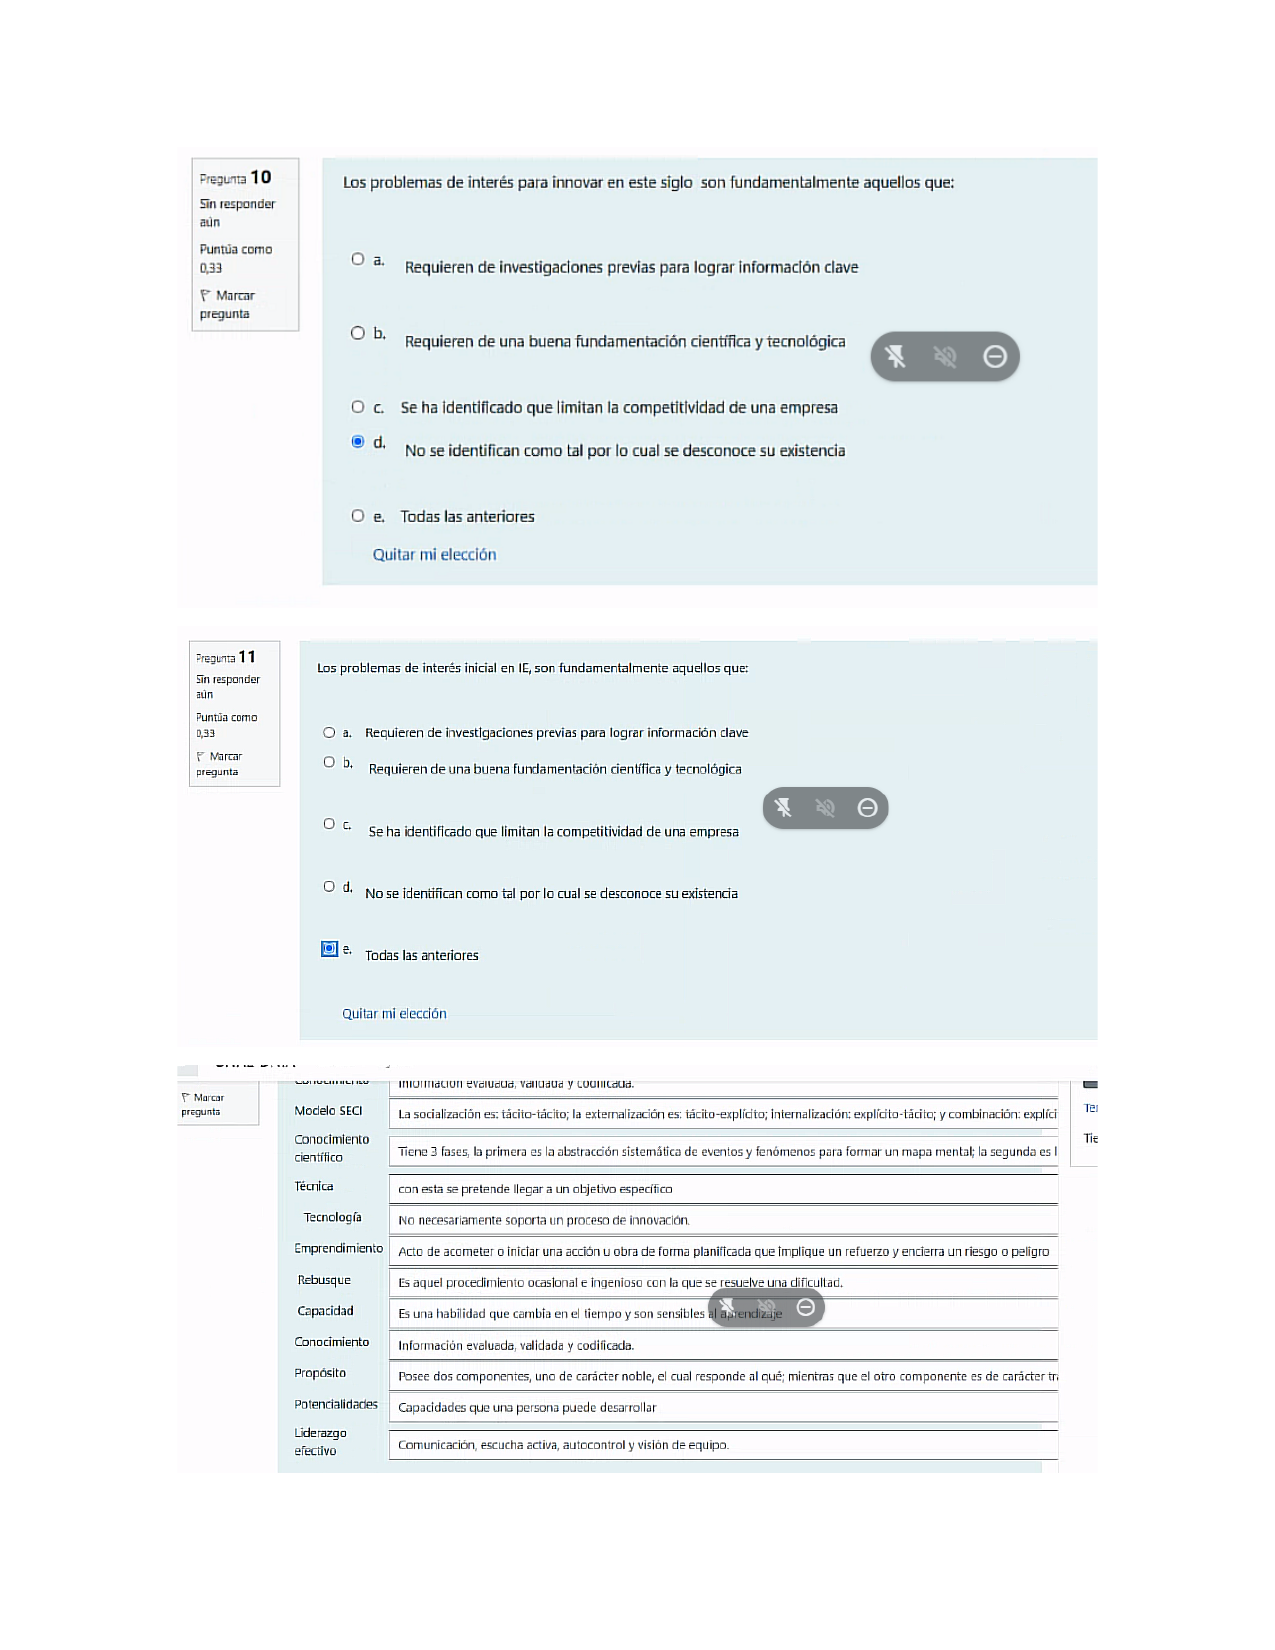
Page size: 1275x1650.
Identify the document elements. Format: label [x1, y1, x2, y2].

picture [177, 1065, 1098, 1473]
picture [177, 626, 1098, 1047]
picture [177, 147, 1098, 608]
